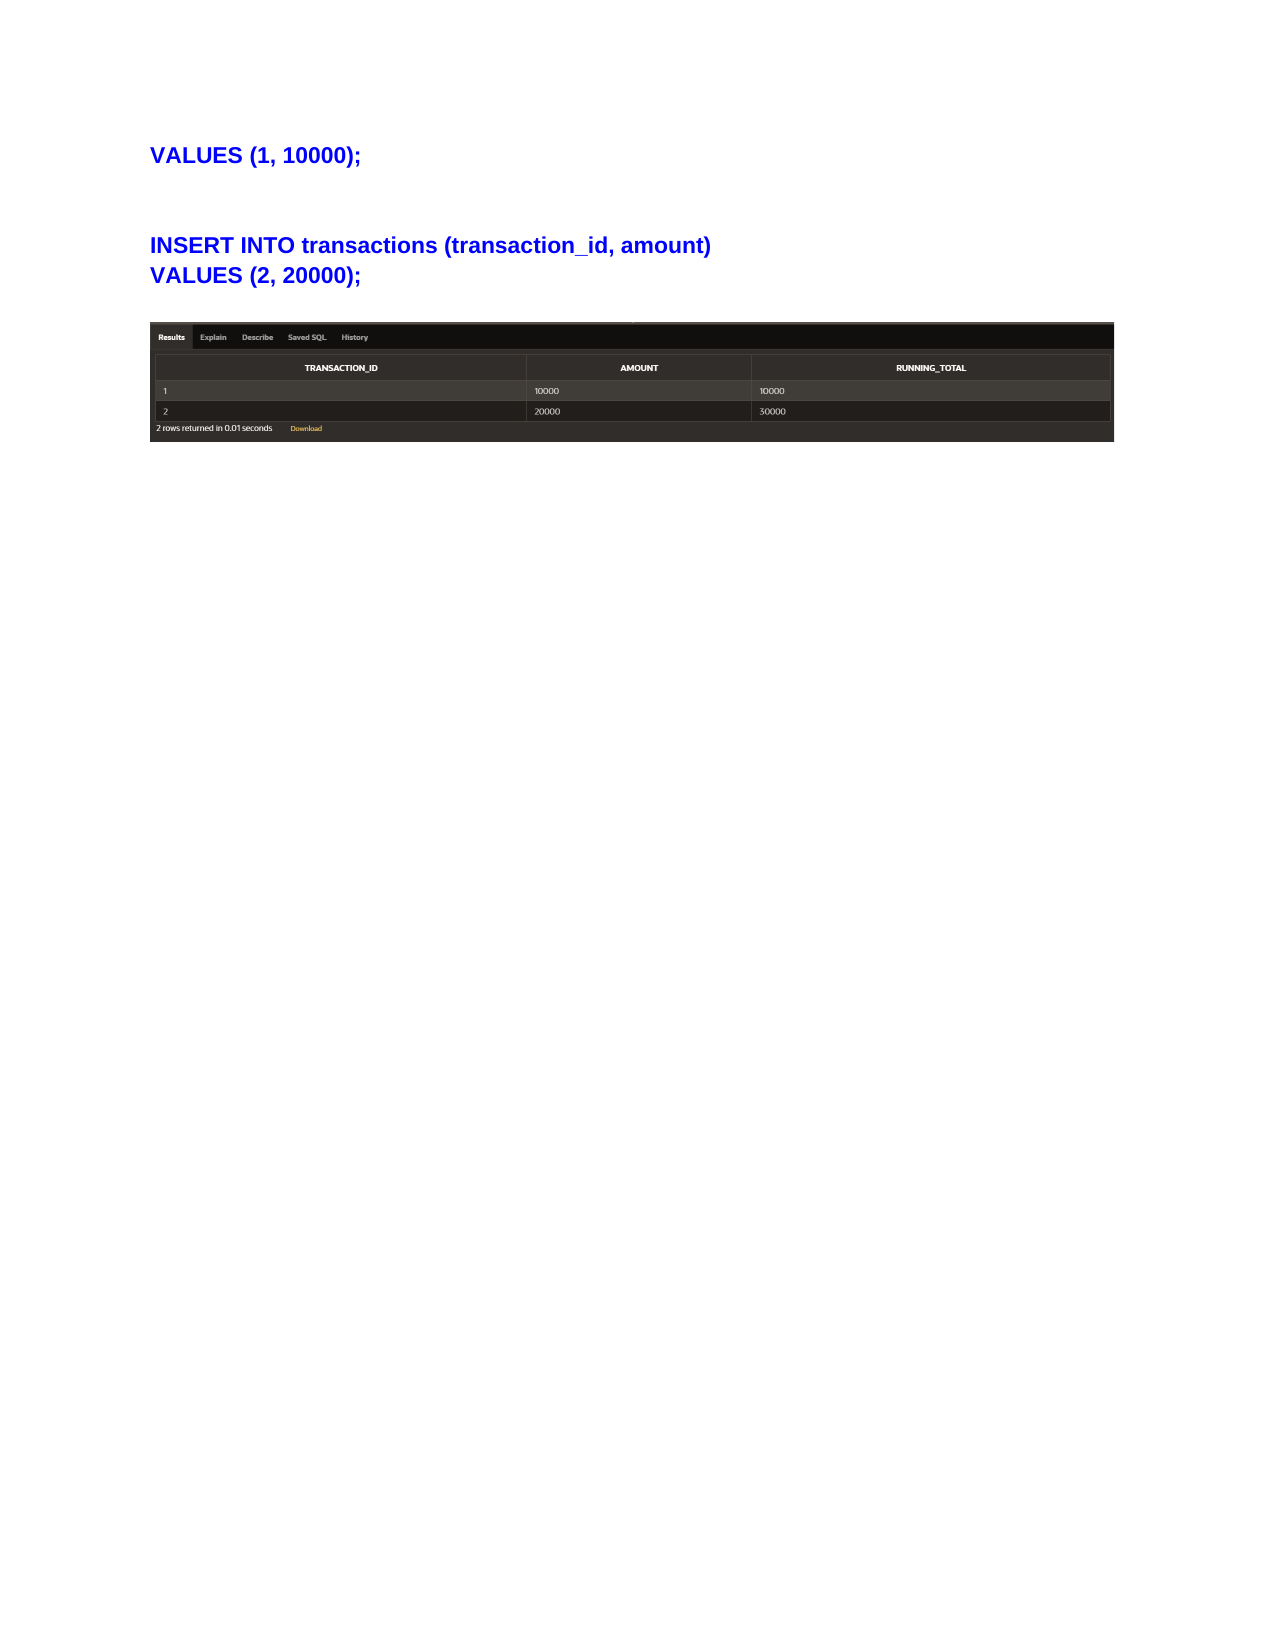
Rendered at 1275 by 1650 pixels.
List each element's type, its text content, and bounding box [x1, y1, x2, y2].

picture [150, 322, 1115, 442]
text VALUES (1, 10000); [150, 142, 1210, 168]
text INSERT INTO transactions (transaction_id, amount) VALUES (2, 20000); [150, 232, 714, 288]
